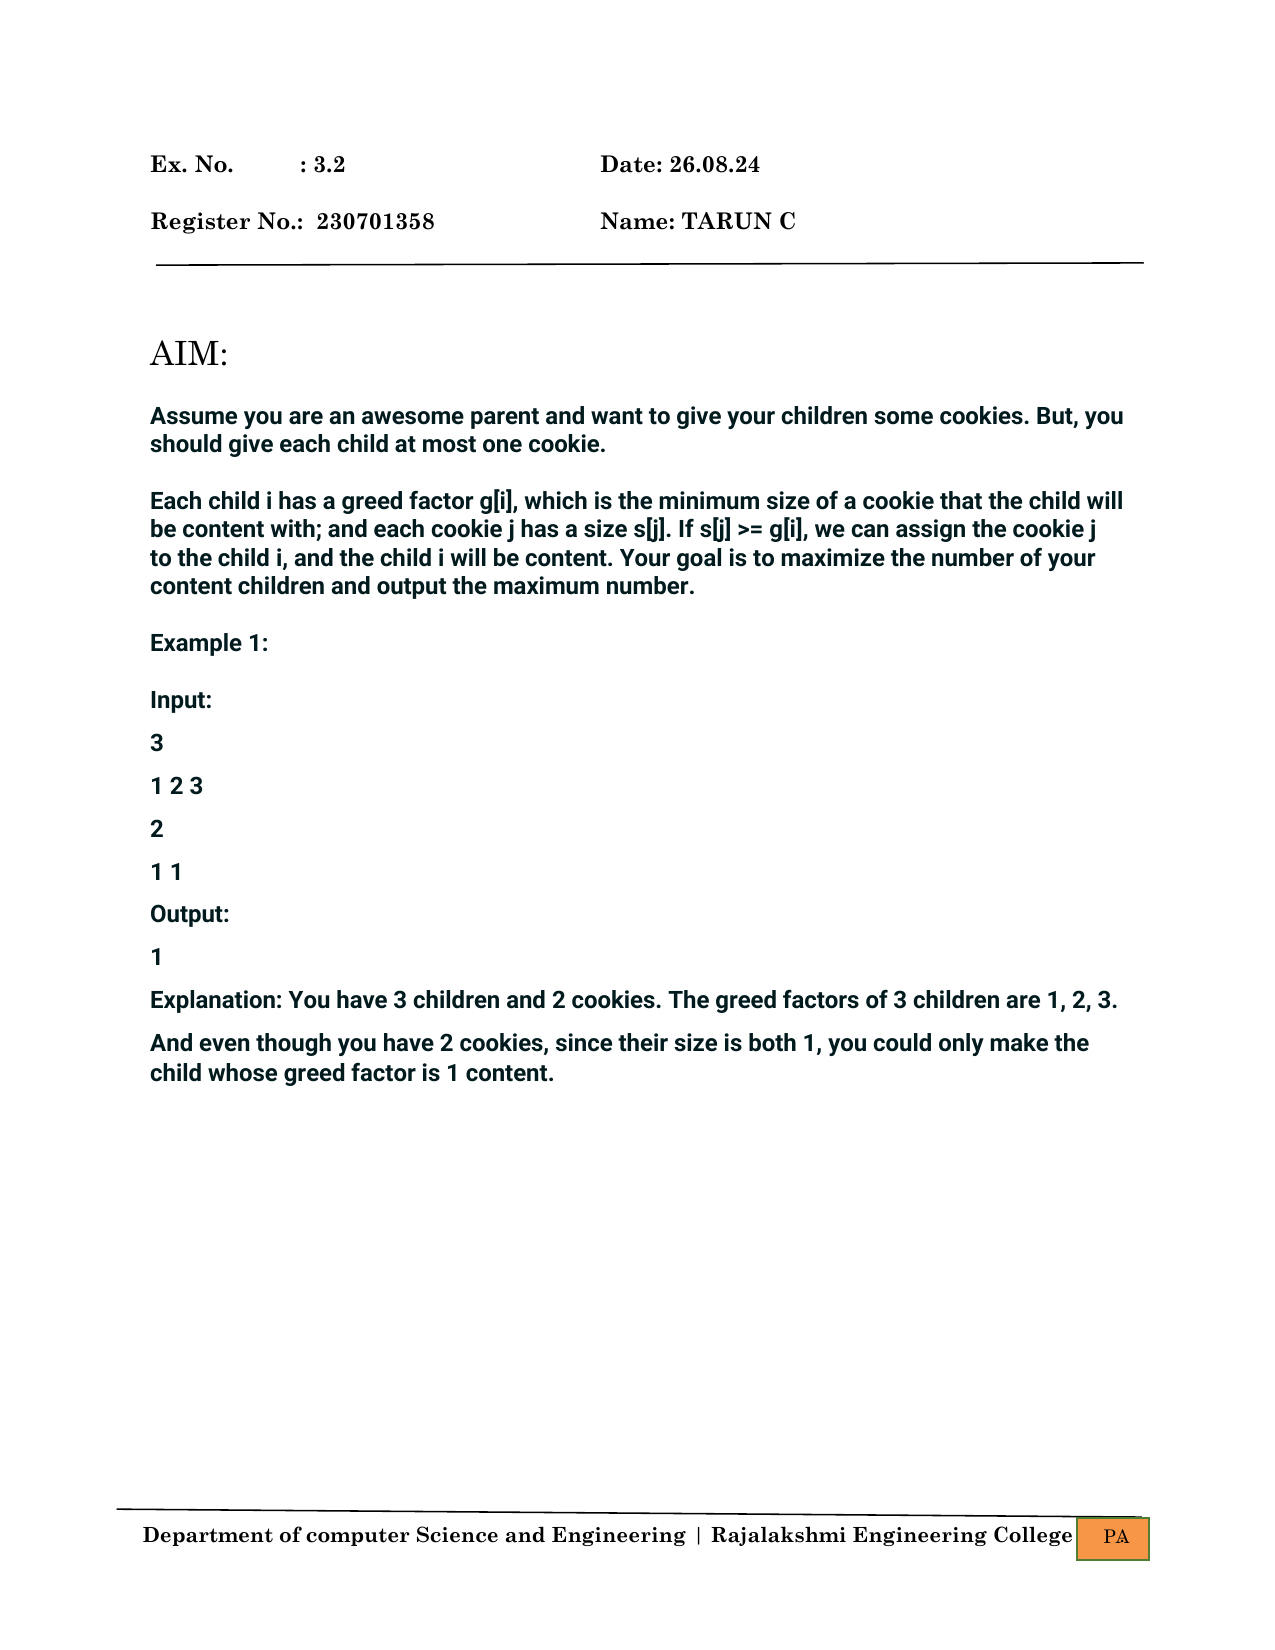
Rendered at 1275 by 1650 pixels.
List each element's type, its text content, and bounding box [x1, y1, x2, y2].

subtitle And even though you have 2 cookies, since their size is both 1, you could only make the child whose greed factor is 1 content. [150, 1029, 1125, 1087]
subtitle Explanation: You have 3 children and 2 cookies. The greed factors of 3 children are 1, 2, 3. [150, 986, 1125, 1014]
subtitle 2 [150, 815, 1125, 843]
text Example 1: [150, 629, 1125, 657]
text AIM: [150, 333, 1125, 373]
subtitle 1 [150, 943, 1125, 971]
subtitle Input: [150, 686, 1125, 714]
text Each child i has a greed factor g[i], which is the minimum size of a cookie that the child will be content with; and each cookie j has a size s[j]. If s[j] >= g[i], we can assign the cookie j to the child i, and the child i will be content. Your goal is to maximize the number of your content children and output the maximum number. [150, 487, 1125, 600]
subtitle 1 1 [150, 858, 1125, 886]
text Assume you are an awesome parent and want to give your children some cookies. But, you should give each child at most one cookie. [150, 402, 1125, 458]
text Register No.: 230701358 Name: TARUN C [150, 207, 1125, 234]
subtitle 1 2 3 [150, 772, 1125, 800]
text Ex. No. : 3.2 Date: 26.08.24 [150, 150, 1125, 178]
subtitle 3 [150, 729, 1125, 757]
subtitle Output: [150, 901, 1125, 929]
